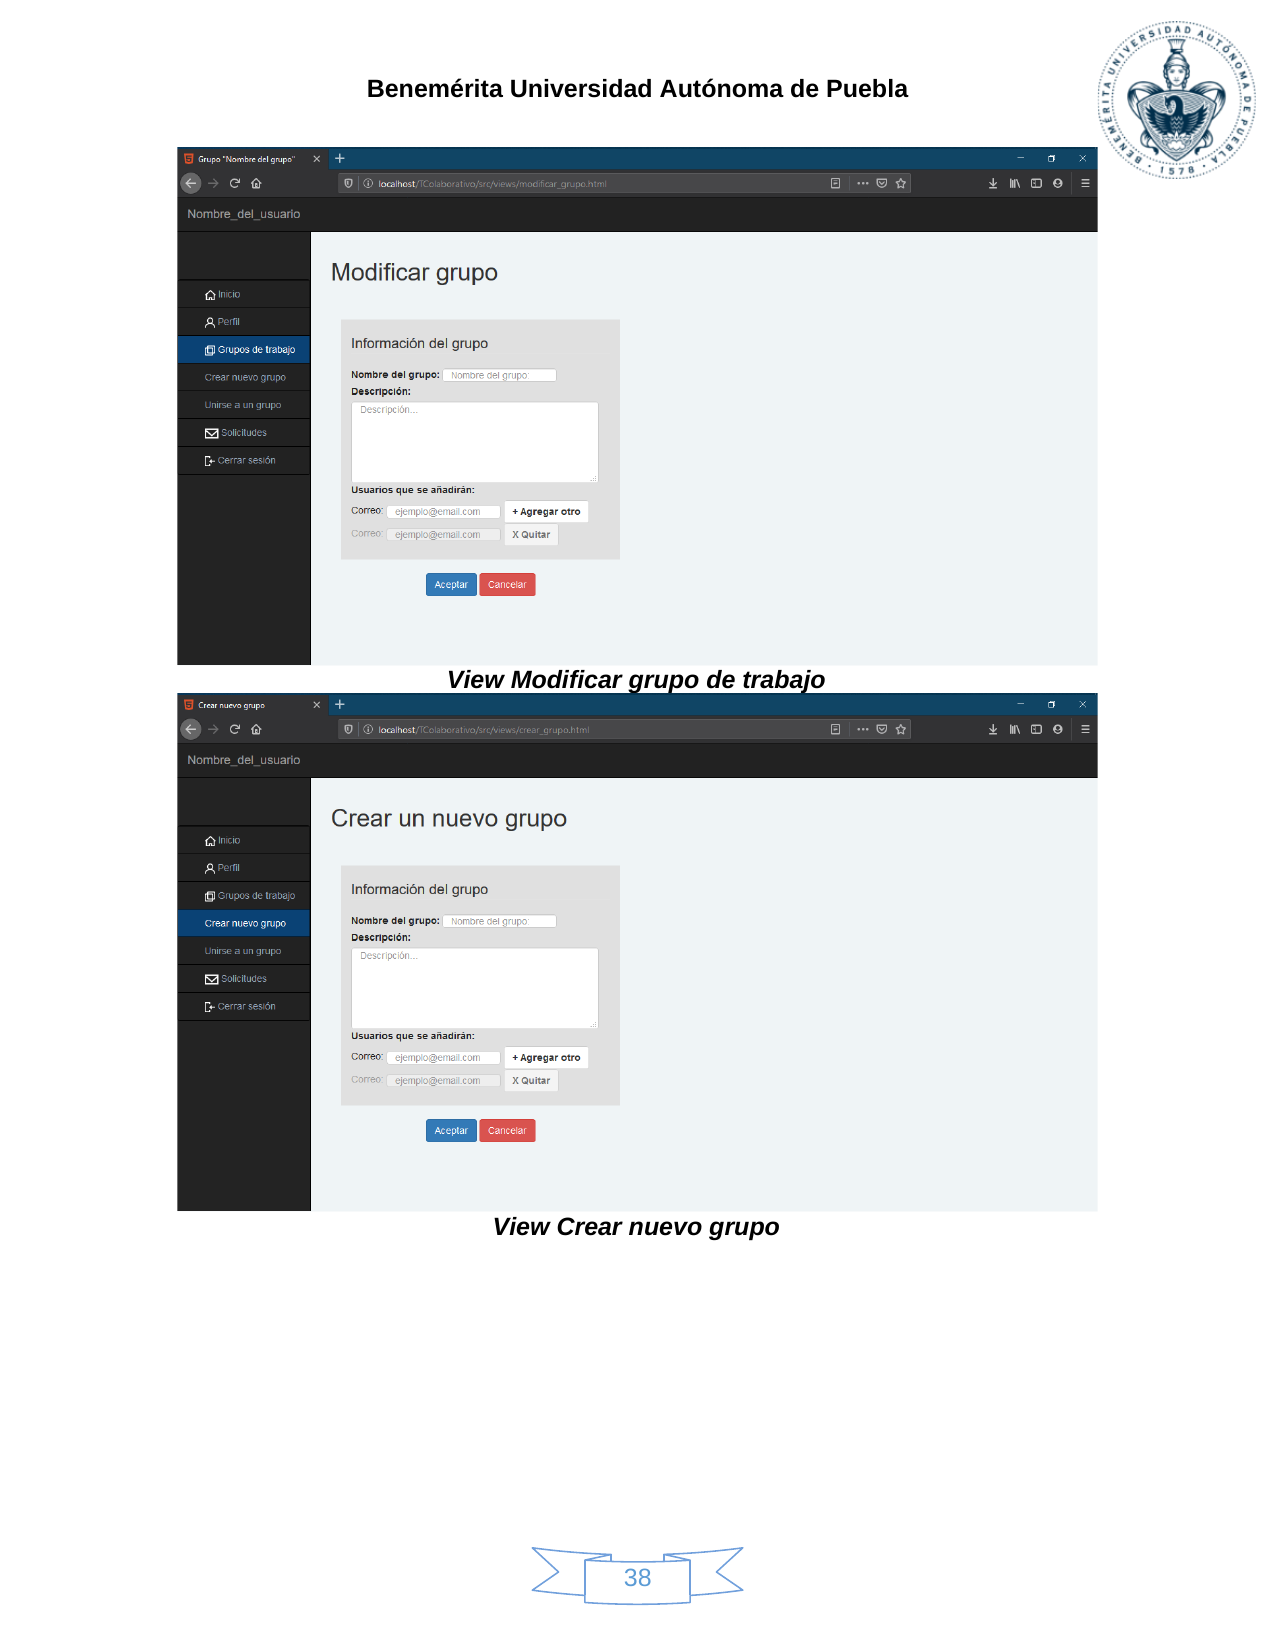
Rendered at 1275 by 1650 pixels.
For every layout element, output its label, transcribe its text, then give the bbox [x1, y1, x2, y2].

picture [177, 693, 1098, 1212]
text View Modificar grupo de trabajo [177, 666, 1098, 693]
picture [177, 21, 1256, 666]
text View Crear nuevo grupo [177, 1212, 1098, 1240]
